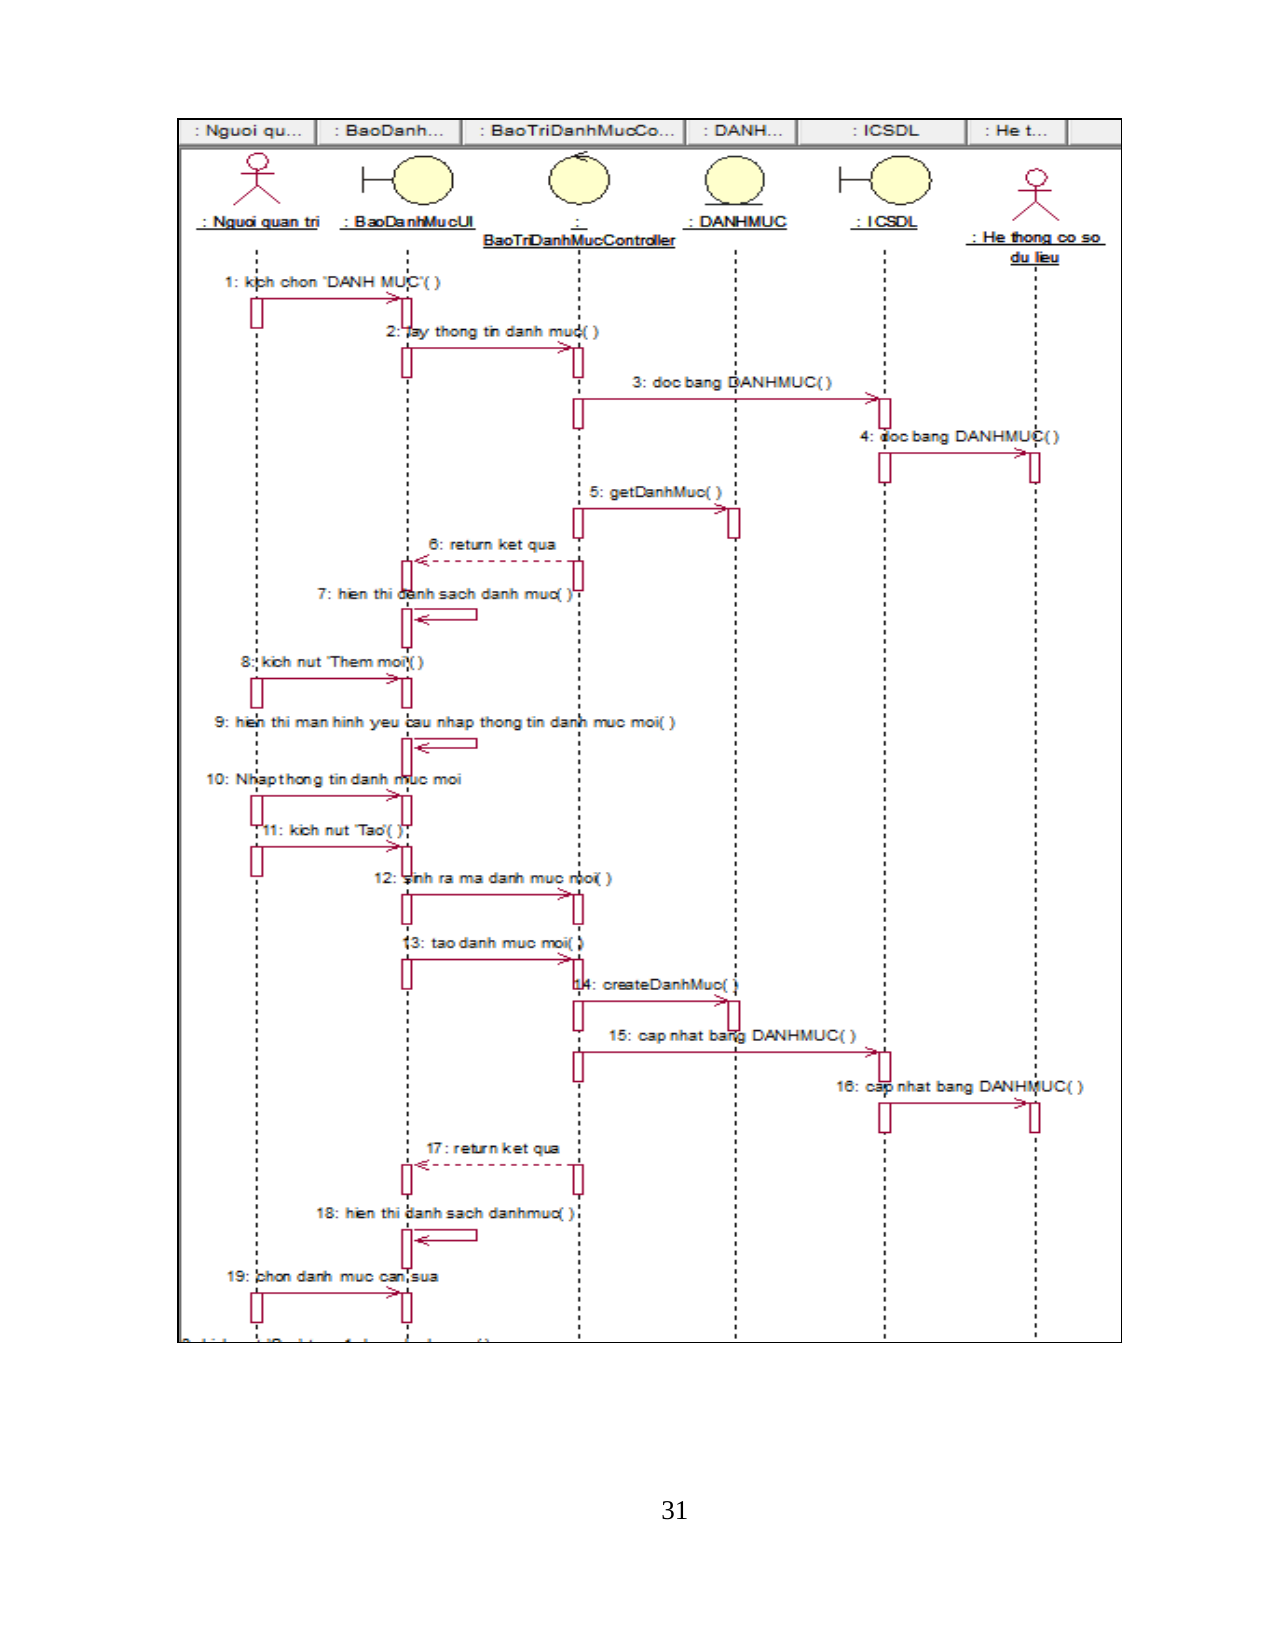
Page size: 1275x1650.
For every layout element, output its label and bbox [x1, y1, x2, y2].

picture [179, 120, 1121, 1342]
